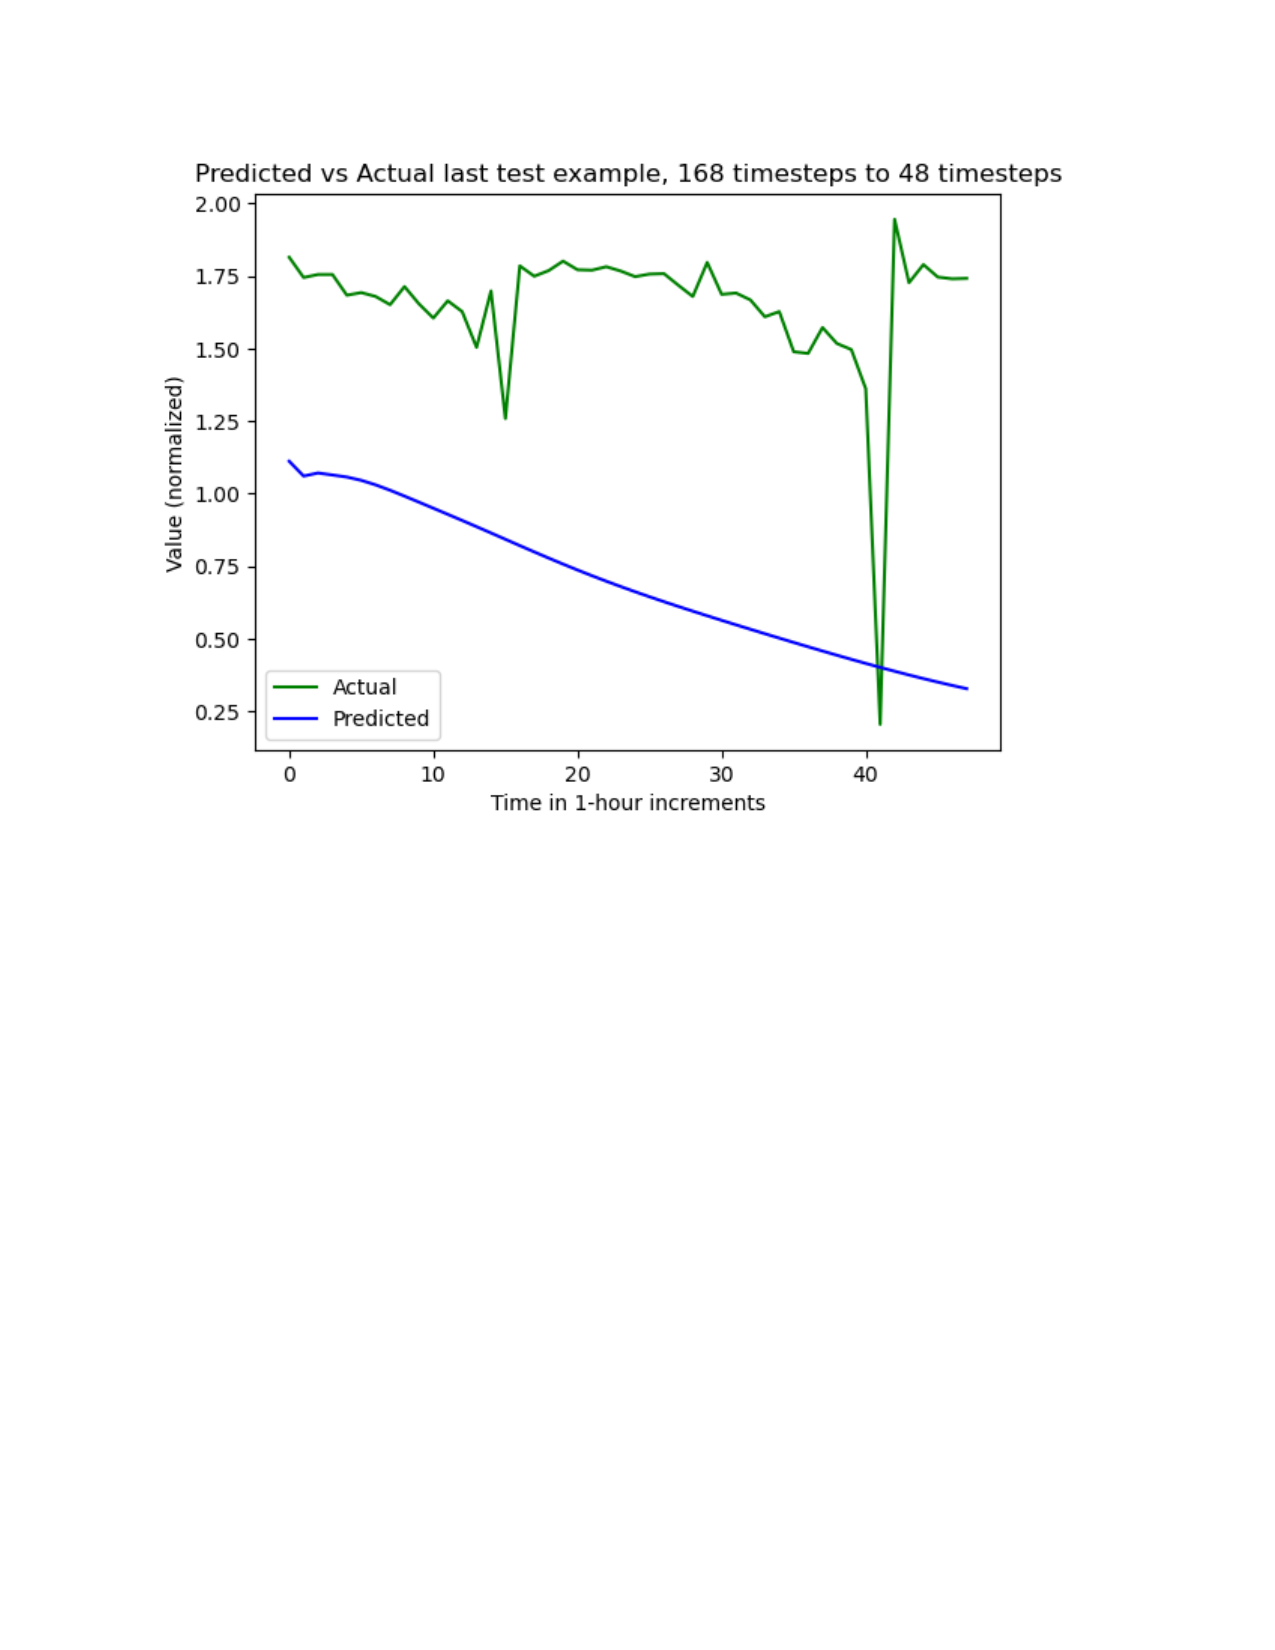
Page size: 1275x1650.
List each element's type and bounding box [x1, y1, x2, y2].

picture [150, 150, 1077, 830]
